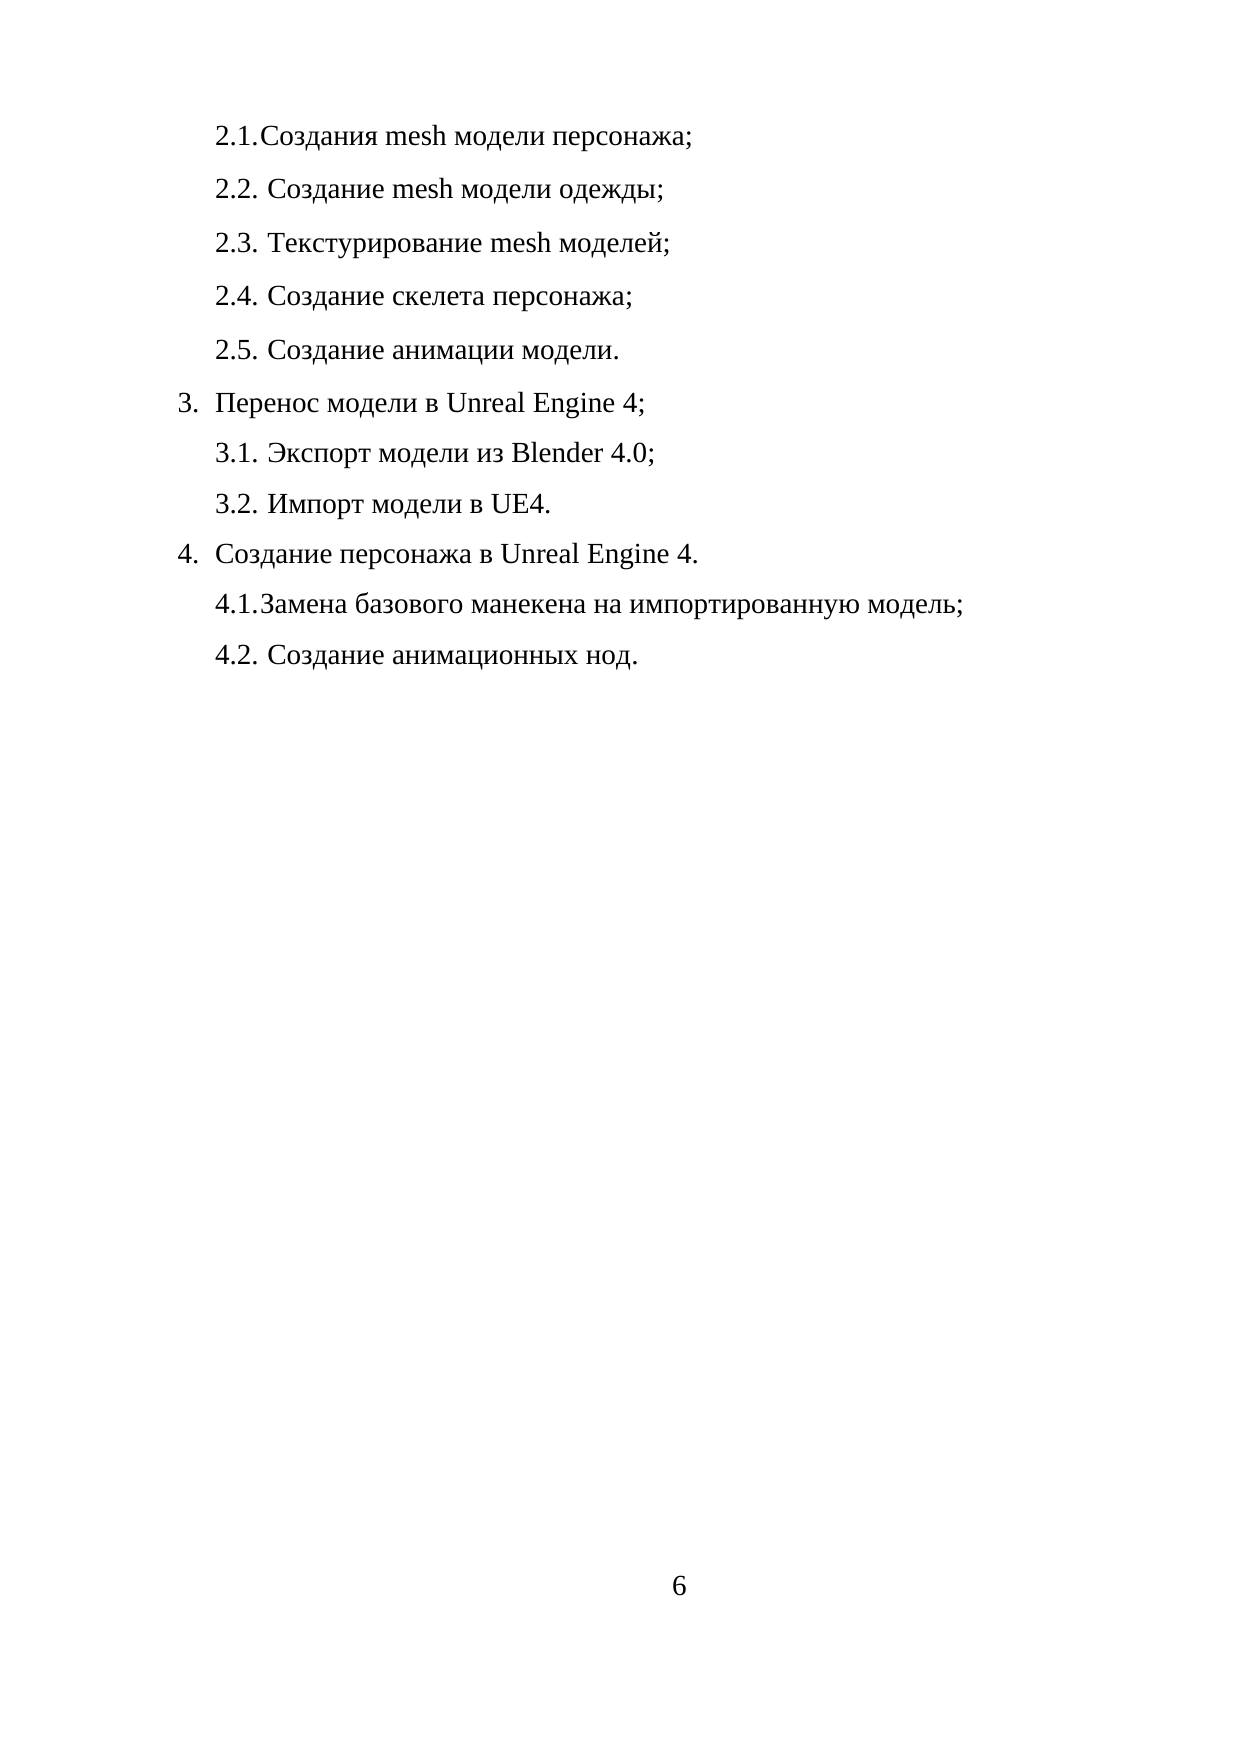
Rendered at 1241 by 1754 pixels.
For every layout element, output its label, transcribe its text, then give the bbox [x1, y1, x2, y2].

list Перенос модели в Unreal Engine 4; [177, 385, 1181, 419]
list Импорт модели в UE4. [215, 486, 1181, 519]
list Создание скелета персонажа; [215, 278, 1181, 312]
list Создание mesh модели одежды; [215, 172, 1181, 205]
list Текстурирование mesh моделей; [215, 225, 1181, 258]
list Экспорт модели из Blender 4.0; [215, 436, 1181, 469]
list Замена базового манекена на импортированную модель; [215, 587, 1181, 620]
list Создание персонажа в Unreal Engine 4. [177, 536, 1181, 570]
list Создание анимационных нод. [215, 637, 1181, 670]
list Создание анимации модели. [215, 332, 1181, 365]
list Создания mesh модели персонажа; [215, 118, 1181, 152]
